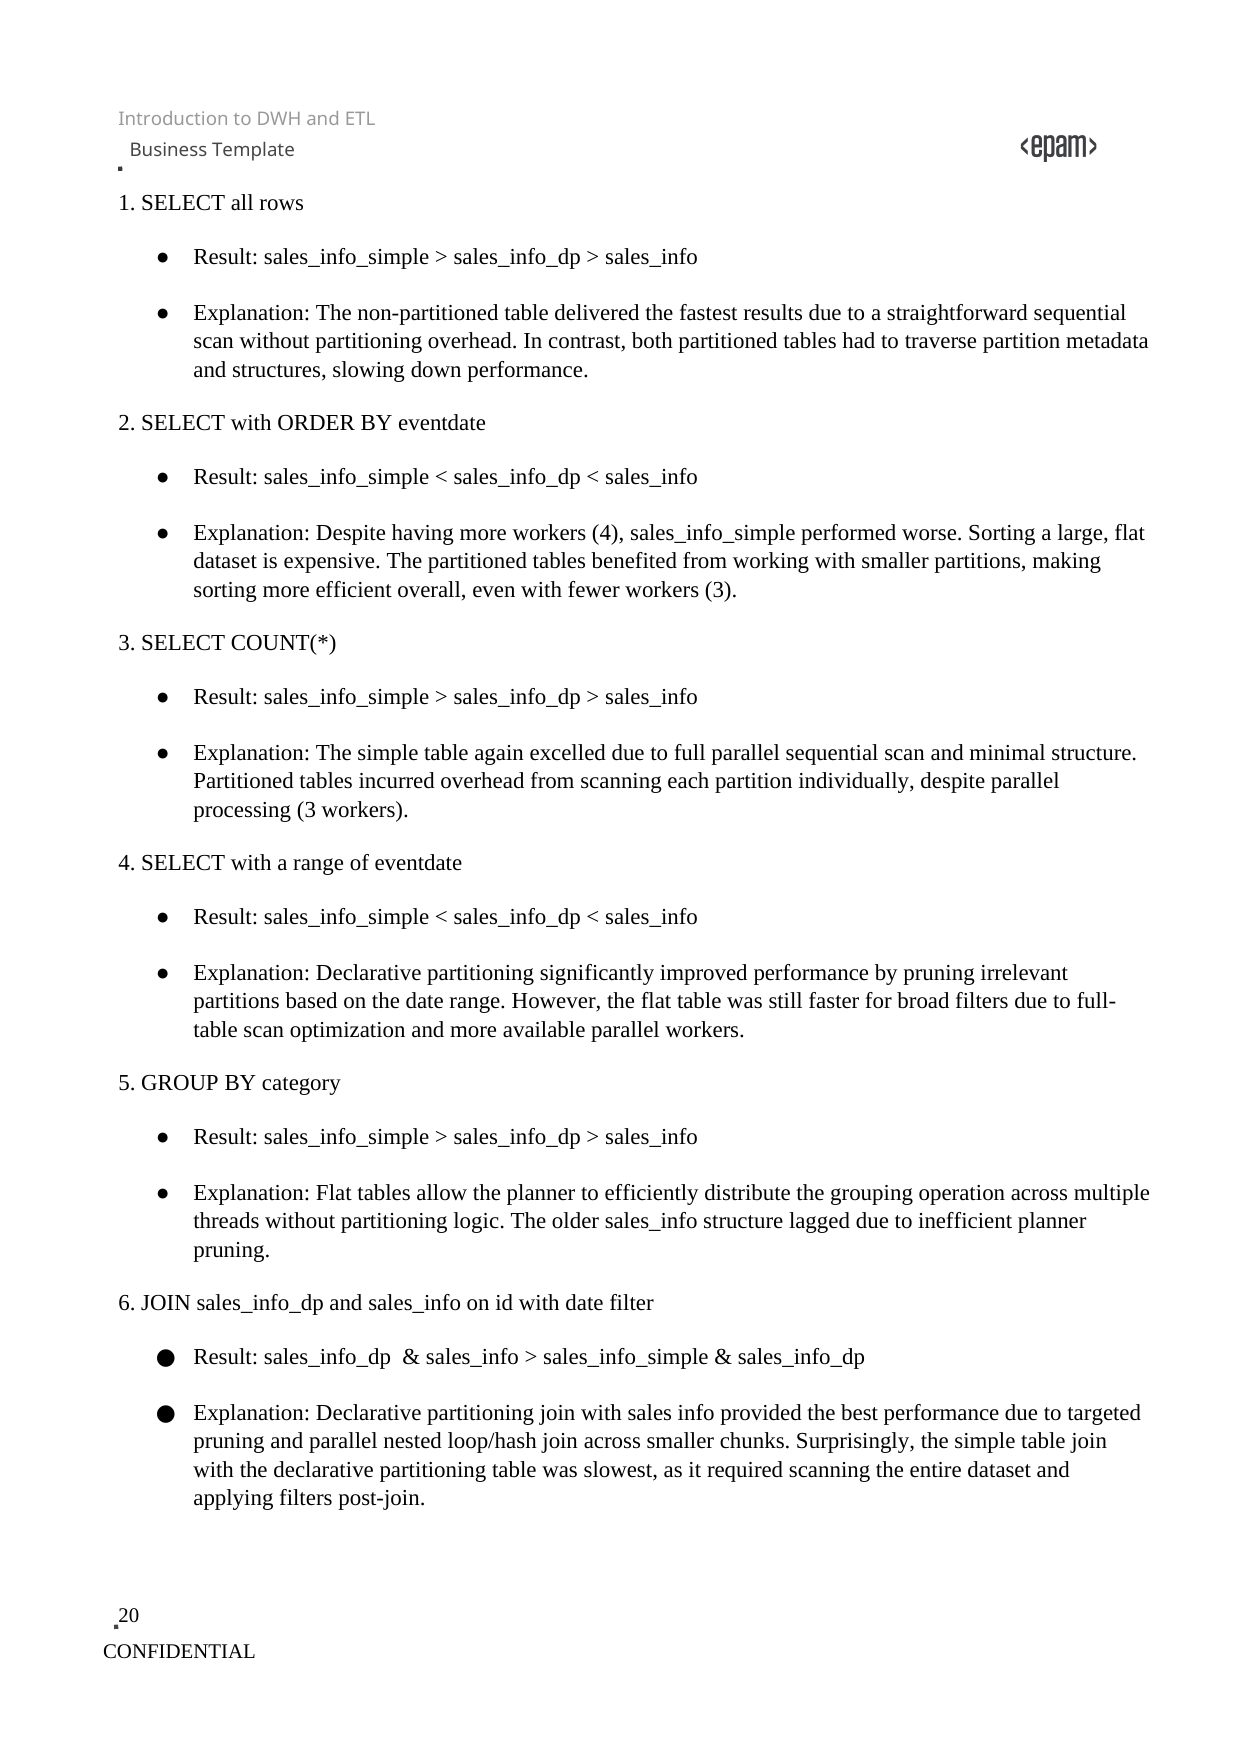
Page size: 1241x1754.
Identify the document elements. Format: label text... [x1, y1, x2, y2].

subtitle 3. SELECT COUNT(*) [118, 629, 1152, 656]
subtitle 2. SELECT with ORDER BY eventdate [118, 409, 1152, 436]
subtitle Explanation: Flat tables allow the planner to efficiently distribute the grouping operation across multiple threads without partitioning logic. The older sales_info structure lagged due to inefficient planner pruning. [156, 1179, 1152, 1262]
subtitle Result: sales_info_simple < sales_info_dp < sales_info [156, 463, 1152, 517]
subtitle 6. JOIN sales_info_dp and sales_info on id with date filter [118, 1289, 1152, 1316]
subtitle Explanation: Declarative partitioning significantly improved performance by pruning irrelevant partitions based on the date range. However, the flat table was still faster for broad filters due to full-table scan optimization and more available parallel workers. [156, 959, 1152, 1042]
subtitle Explanation: Despite having more workers (4), sales_info_simple performed worse. Sorting a large, flat dataset is expensive. The partitioned tables benefited from working with smaller partitions, making sorting more efficient overall, even with fewer workers (3). [156, 519, 1152, 602]
subtitle Result: sales_info_dp & sales_info > sales_info_simple & sales_info_dp [156, 1343, 1152, 1397]
subtitle 1. SELECT all rows [118, 189, 1152, 216]
subtitle 4. SELECT with a range of eventdate [118, 849, 1152, 876]
subtitle Explanation: The non-partitioned table delivered the fastest results due to a straightforward sequential scan without partitioning overhead. In contrast, both partitioned tables had to traverse partition metadata and structures, slowing down performance. [156, 299, 1152, 382]
subtitle Result: sales_info_simple < sales_info_dp < sales_info [156, 903, 1152, 957]
subtitle Explanation: Declarative partitioning join with sales info provided the best performance due to targeted pruning and parallel nested loop/hash join across smaller chunks. Surprisingly, the simple table join with the declarative partitioning table was slowest, as it required scanning the entire dataset and applying filters post-join. [156, 1399, 1152, 1511]
subtitle Explanation: The simple table again excelled due to full parallel sequential scan and minimal structure. Partitioned tables incurred overhead from scanning each partition individually, despite parallel processing (3 workers). [156, 739, 1152, 822]
subtitle Result: sales_info_simple > sales_info_dp > sales_info [156, 683, 1152, 737]
subtitle Result: sales_info_simple > sales_info_dp > sales_info [156, 1123, 1152, 1177]
subtitle Result: sales_info_simple > sales_info_dp > sales_info [156, 243, 1152, 297]
subtitle 5. GROUP BY category [118, 1069, 1152, 1096]
picture [1020, 135, 1097, 162]
